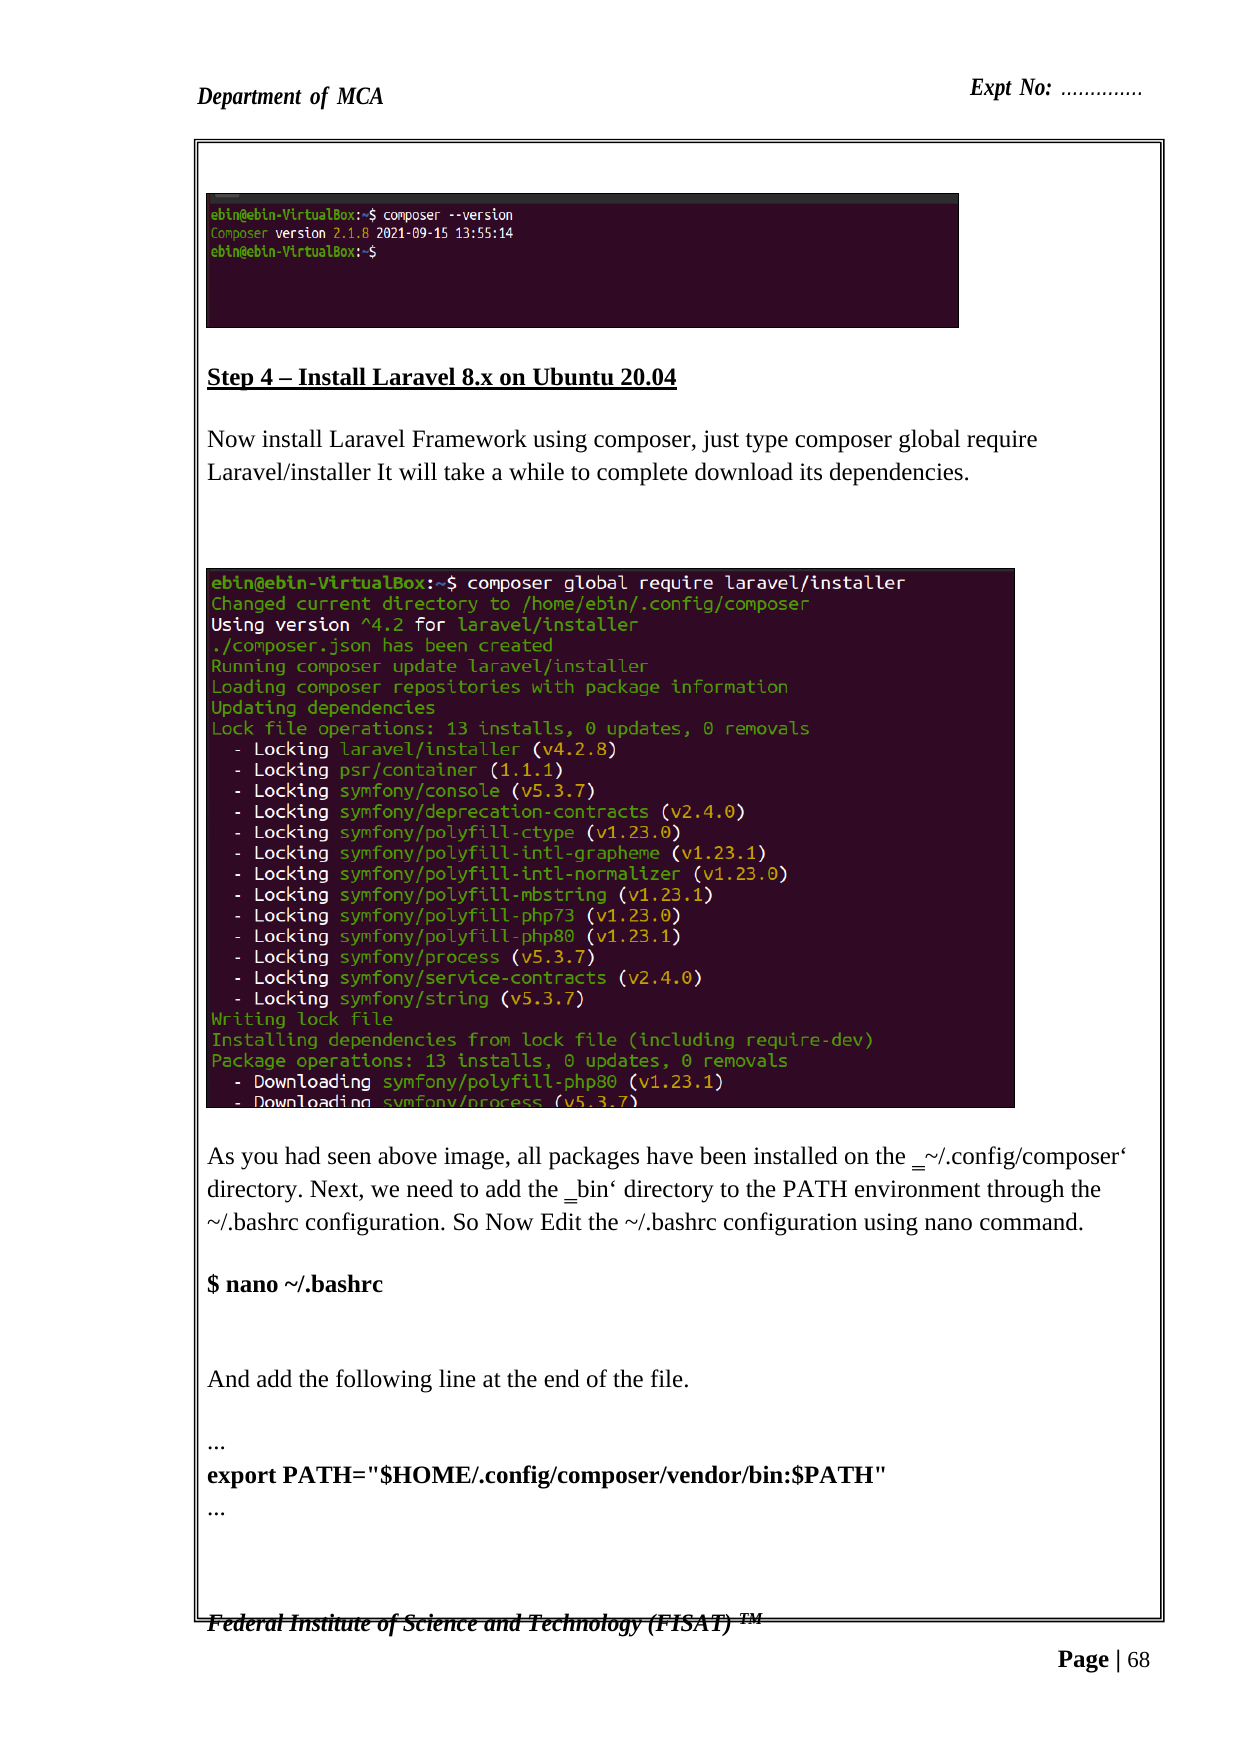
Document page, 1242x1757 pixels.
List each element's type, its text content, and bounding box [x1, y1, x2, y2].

text ~/.bashrc configuration. So Now Edit the ~/.bashrc configuration using nano command. [207, 1207, 1217, 1236]
text ... [207, 1492, 1217, 1521]
text And add the following line at the end of the file. [207, 1364, 1217, 1392]
text Now install Laravel Framework using composer, just type composer global require Laravel/installer It will take a while to complete download its dependencies. [207, 424, 1040, 485]
text Step 4 – Install Laravel 8.x on Ubuntu 20.04 [207, 362, 1217, 391]
text ... [207, 1426, 1217, 1455]
picture [207, 569, 1014, 1107]
subtitle export PATH="$HOME/.config/composer/vendor/bin:$PATH" [207, 1460, 1217, 1488]
subtitle Federal Institute of Science and Technology (FISAT) TM [207, 1608, 1217, 1637]
picture [207, 194, 958, 327]
subtitle $ nano ~/.bashrc [207, 1269, 1217, 1298]
text As you had seen above image, all packages have been installed on the ‗~/.config/composer‘ directory. Next, we need to add the ‗bin‘ directory to the PATH environment through the [207, 1141, 1147, 1203]
